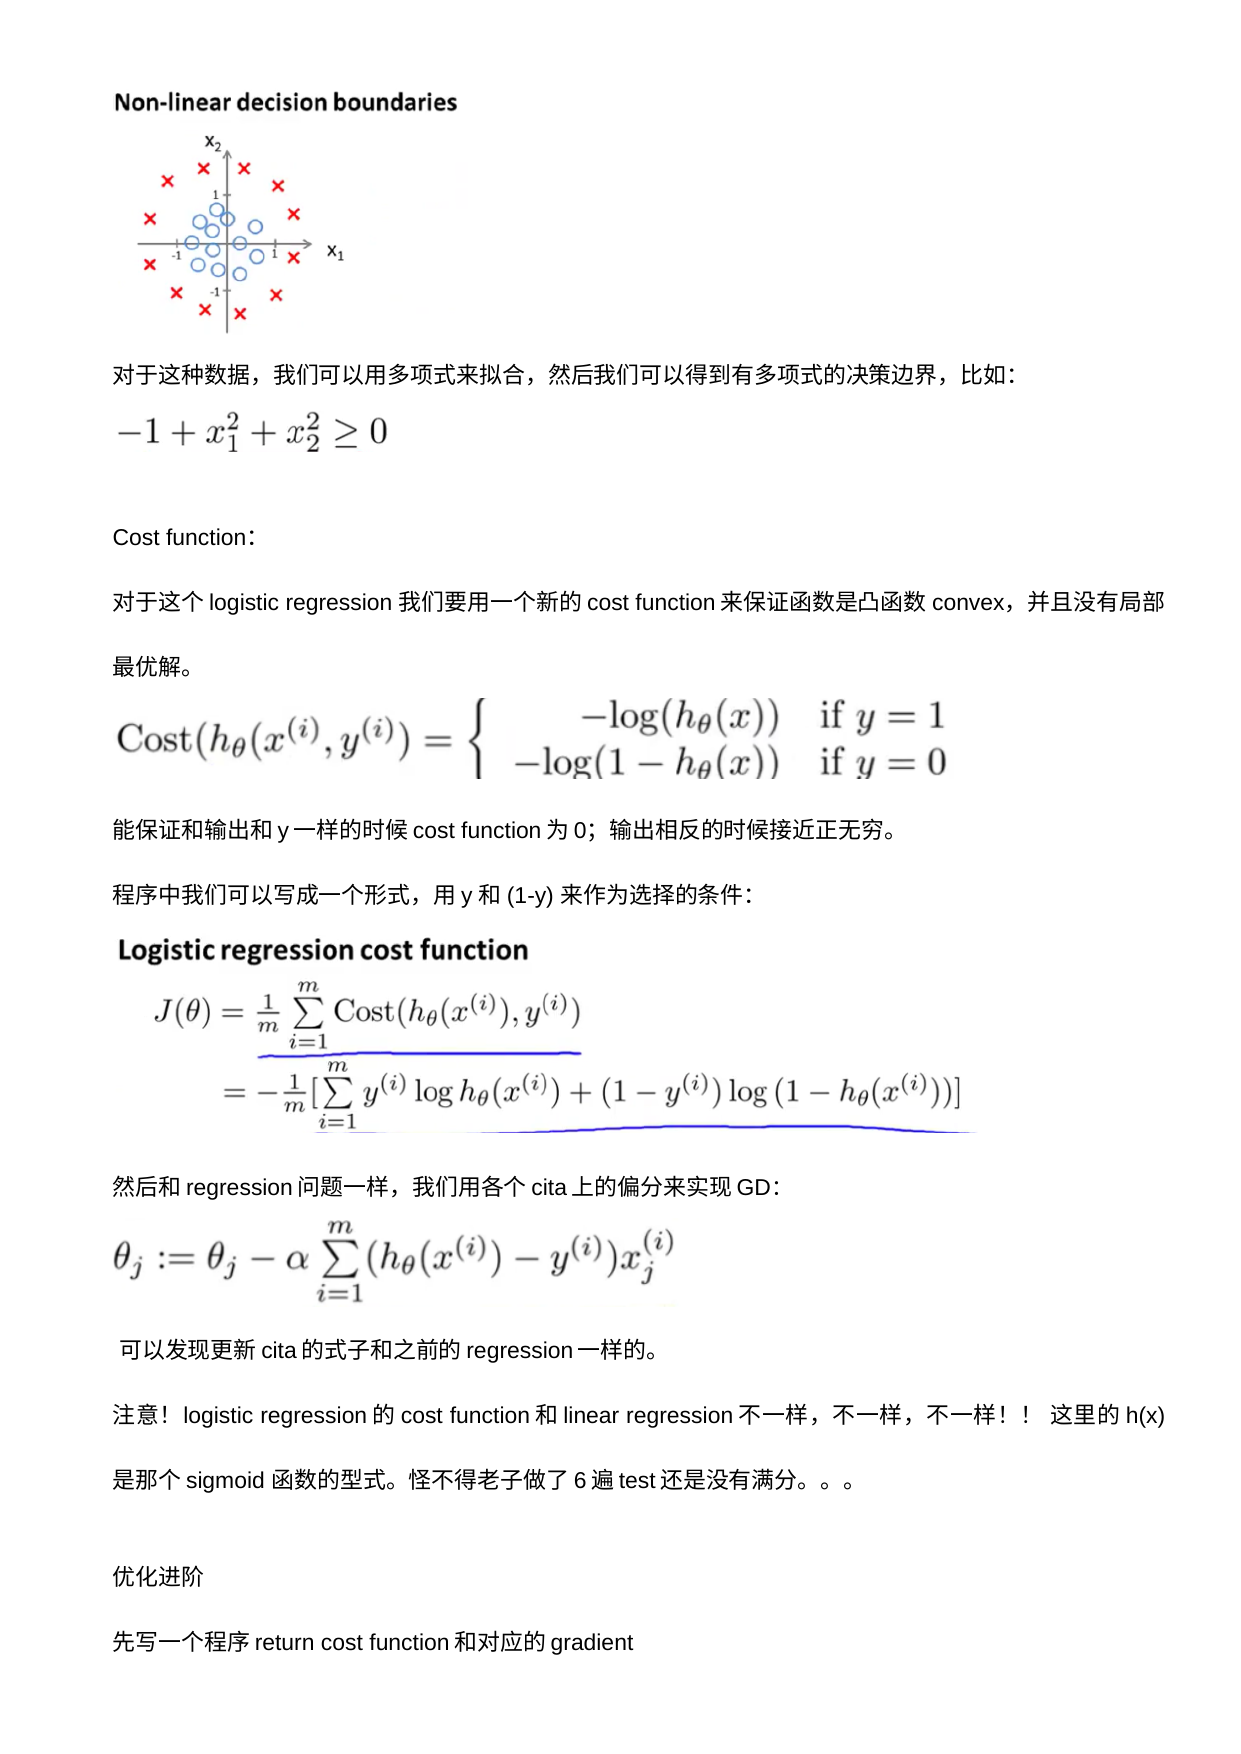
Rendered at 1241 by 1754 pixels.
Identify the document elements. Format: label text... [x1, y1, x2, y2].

text 然后和regression问题一样，我们用各个cita上的偏分来实现GD： [112, 1153, 1165, 1218]
text 可以发现更新cita的式子和之前的regression一样的。 [112, 1316, 1165, 1381]
picture [112, 925, 978, 1133]
text 对于这个logistic regression 我们要用一个新的cost function来保证函数是凸函数 convex，并且没有局部最优解。 [112, 568, 1165, 698]
text 程序中我们可以写成一个形式，用y 和 (1-y) 来作为选择的条件： [112, 861, 1165, 926]
text 对于这种数据，我们可以用多项式来拟合，然后我们可以得到有多项式的决策边界，比如： [112, 341, 1165, 406]
text 优化进阶 [112, 1543, 1165, 1608]
picture [112, 698, 978, 779]
text 能保证和输出和y一样的时候cost function为0；输出相反的时候接近正无穷。 [112, 796, 1165, 861]
text 先写一个程序return cost function和对应的gradient [112, 1608, 1165, 1673]
picture [112, 1218, 699, 1307]
text 注意！logistic regression的cost function和linear regression不一样，不一样，不一样！！ 这里的h(x) 是那个sigmoid 函数的型式。怪不得老子做了6遍test还是没有满分。。。 [112, 1381, 1165, 1511]
picture [112, 80, 468, 335]
picture [112, 405, 418, 452]
text Cost function： [112, 503, 1165, 568]
